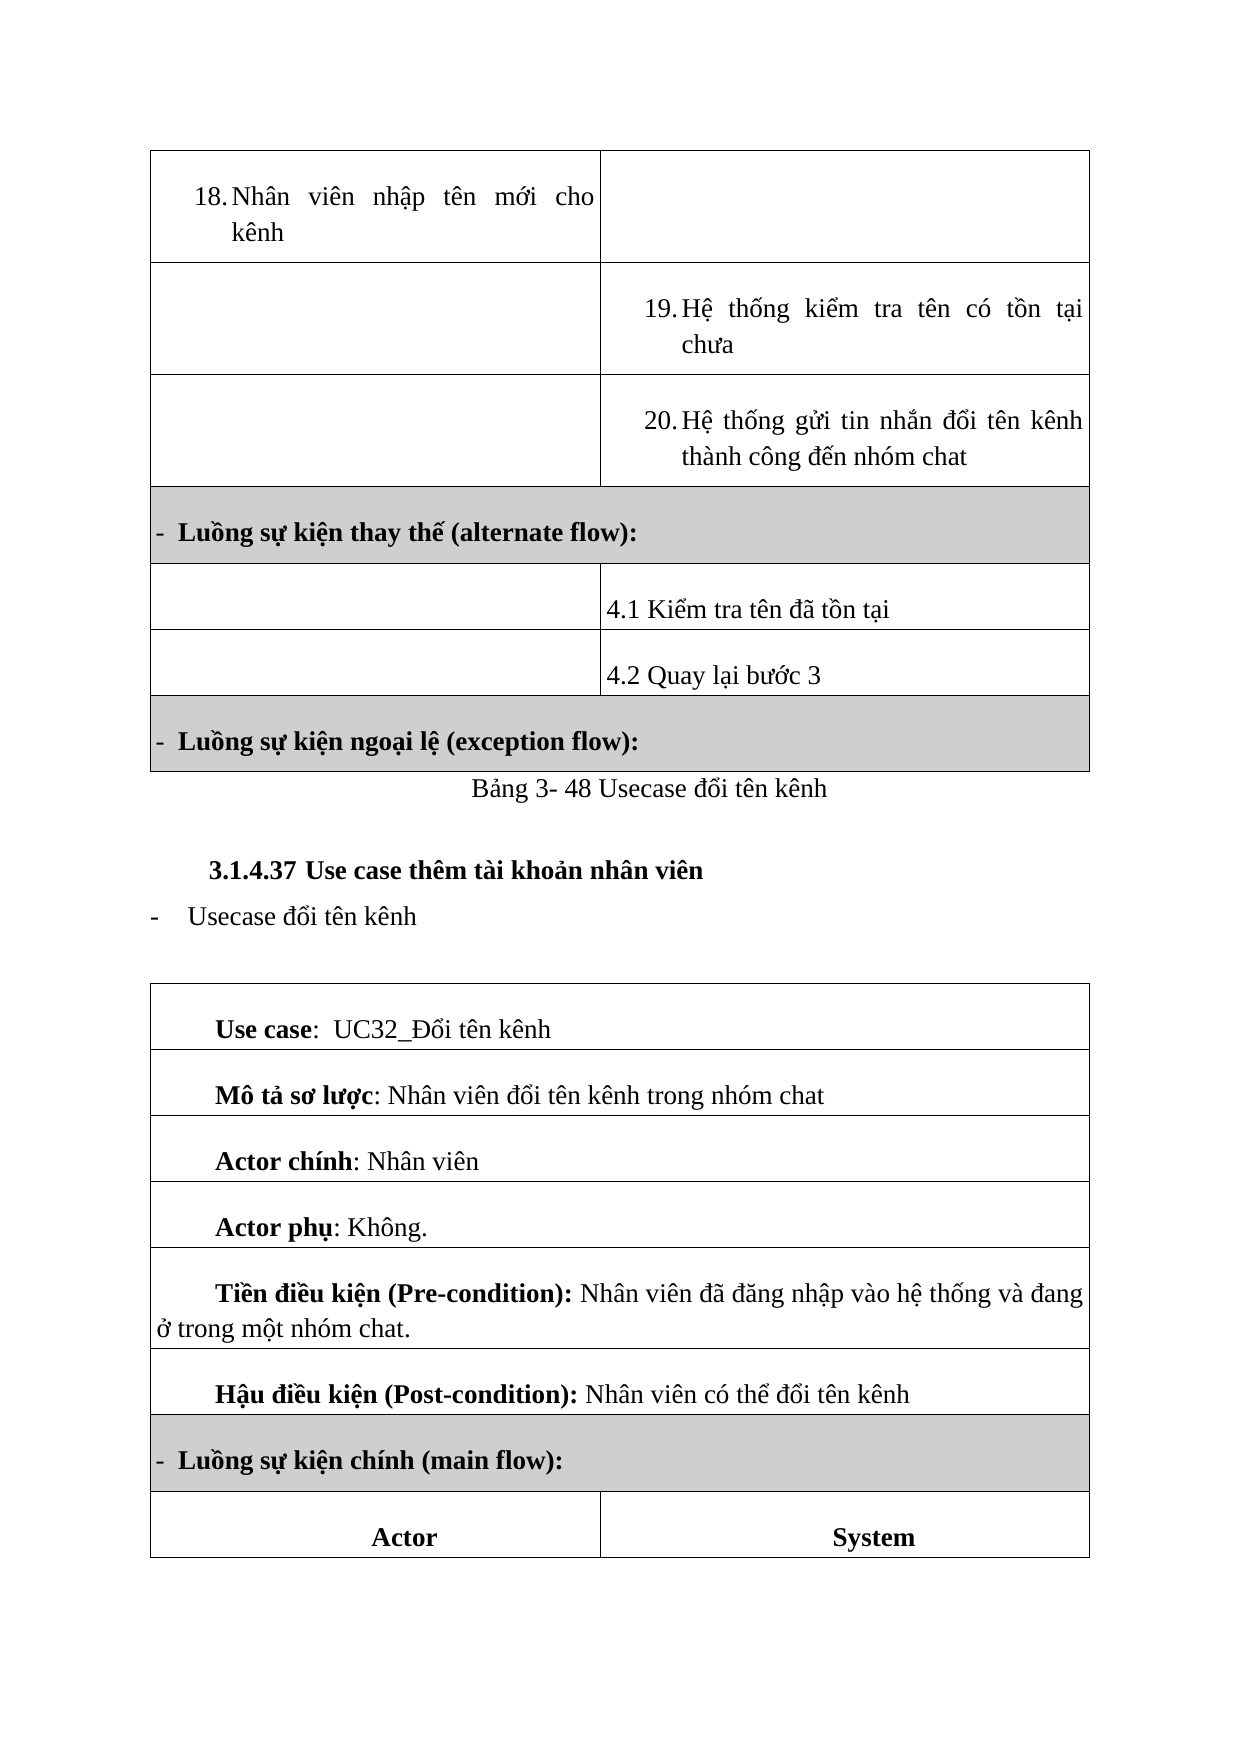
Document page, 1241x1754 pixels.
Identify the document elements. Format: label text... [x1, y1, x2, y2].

table_cell Hậu điều kiện (Post-condition): Nhân viên có thể đổi tên kênh [151, 1349, 1089, 1414]
table_cell Luồng sự kiện thay thế (alternate flow): [151, 487, 1089, 563]
table_cell Hệ thống gửi tin nhắn đổi tên kênh thành công đến nhóm chat [601, 375, 1089, 486]
table_cell Actor phụ: Không. [151, 1182, 1089, 1247]
table_cell Actor chính: Nhân viên [151, 1116, 1089, 1181]
table_cell Hệ thống kiểm tra tên có tồn tại chưa [601, 263, 1089, 374]
table_cell [151, 630, 600, 694]
table_cell System [601, 1492, 1089, 1557]
table_cell Luồng sự kiện ngoại lệ (exception flow): [151, 696, 1089, 771]
table_cell Nhân viên nhập tên mới cho kênh [151, 151, 600, 262]
table_cell 4.2 Quay lại bước 3 [601, 630, 1089, 694]
table_cell [151, 375, 600, 486]
list Usecase đổi tên kênh [150, 901, 1090, 932]
subtitle Use case thêm tài khoản nhân viên [208, 854, 1090, 885]
table_cell [601, 151, 1089, 262]
table_cell [151, 263, 600, 374]
table_cell 4.1 Kiểm tra tên đã tồn tại [601, 564, 1089, 628]
table_cell Tiền điều kiện (Pre-condition): Nhân viên đã đăng nhập vào hệ thống và đang ở trong một nhóm chat. [151, 1248, 1089, 1348]
table_header Use case: UC32_Đổi tên kênh [151, 984, 1089, 1049]
table_cell Mô tả sơ lược: Nhân viên đổi tên kênh trong nhóm chat [151, 1050, 1089, 1115]
table_cell [151, 564, 600, 628]
table_cell Luồng sự kiện chính (main flow): [151, 1415, 1089, 1491]
table_cell Actor [151, 1492, 600, 1557]
